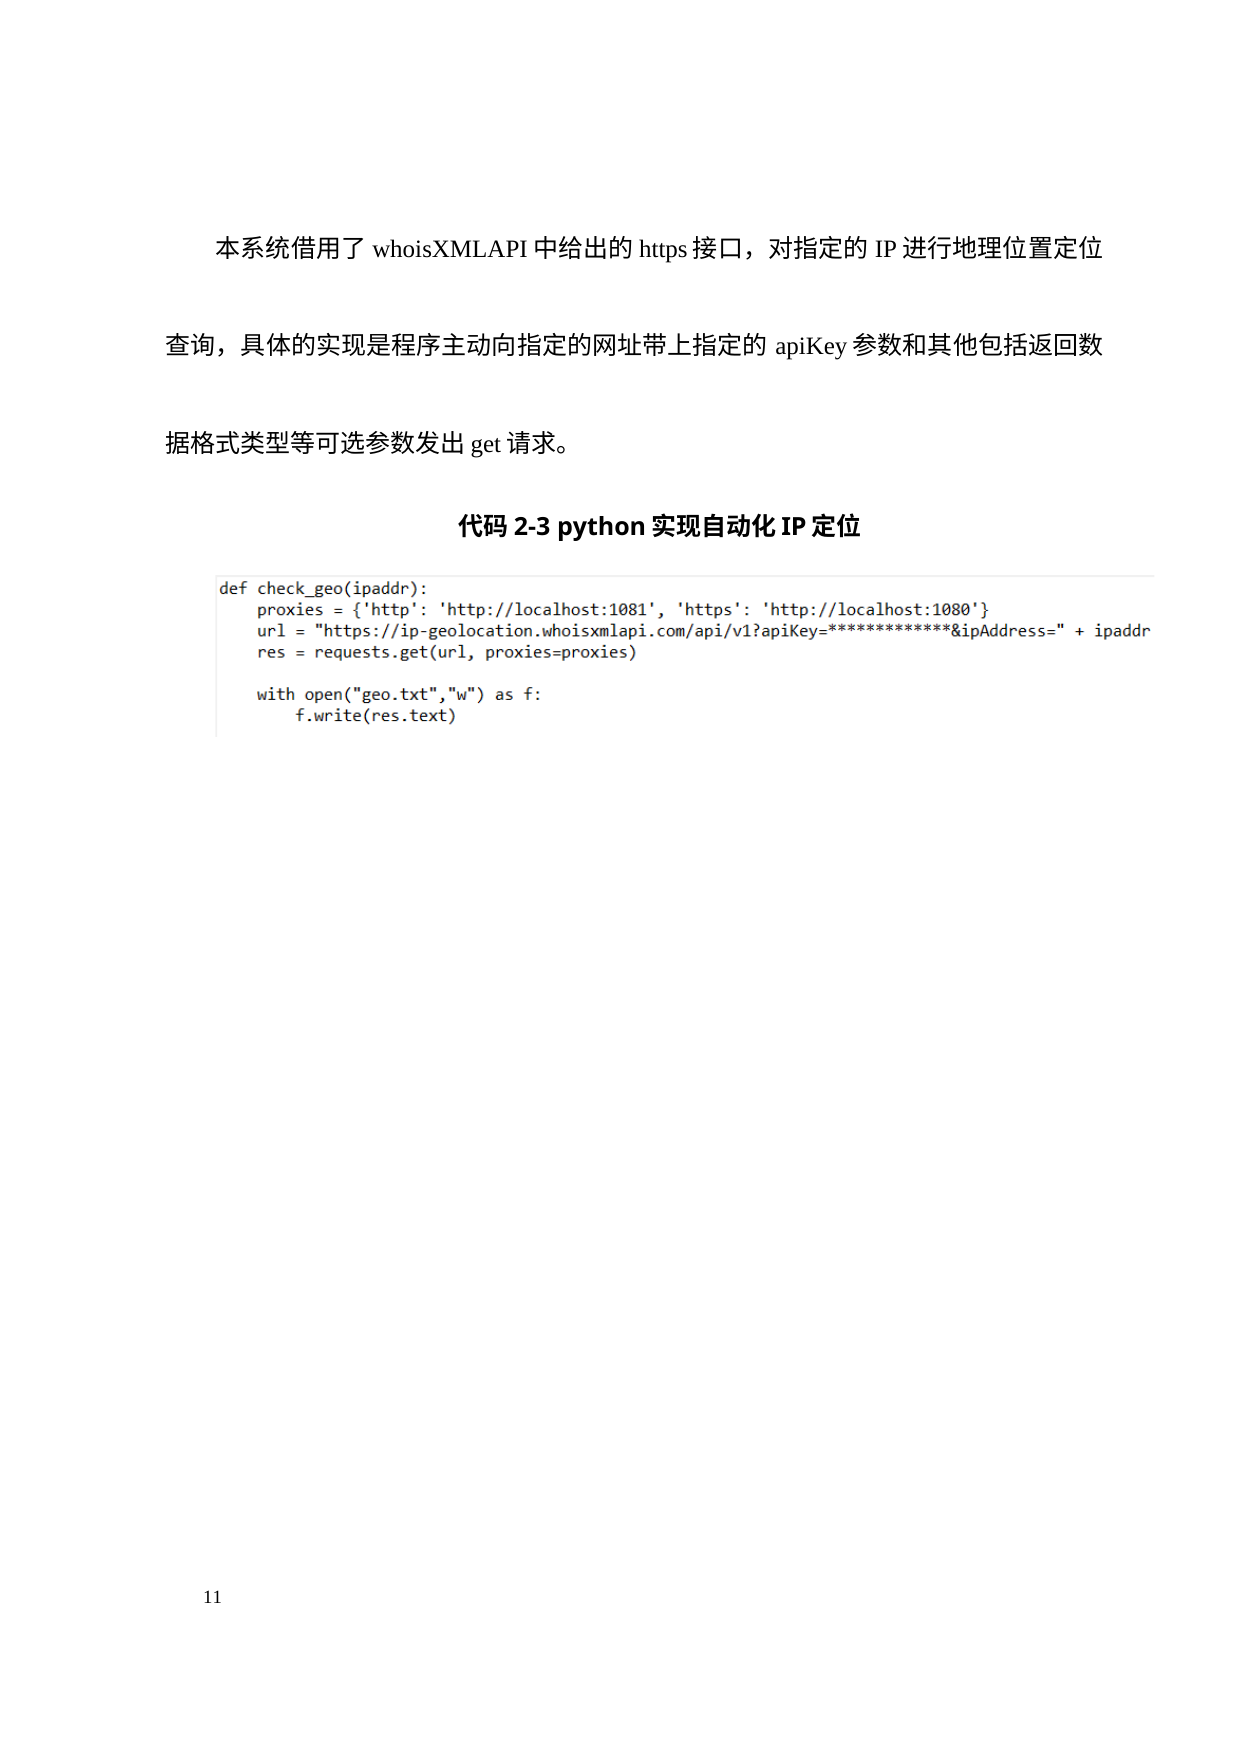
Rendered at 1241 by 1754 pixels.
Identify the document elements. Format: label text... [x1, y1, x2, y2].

picture [215, 575, 1155, 737]
text 本系统借用了whoisXMLAPI中给出的https接口，对指定的IP进行地理位置定位查询，具体的实现是程序主动向指定的网址带上指定的apiKey参数和其他包括返回数据格式类型等可选参数发出get请求。 [165, 214, 1104, 474]
text 代码2-3 python实现自动化IP定位 [165, 492, 1104, 557]
